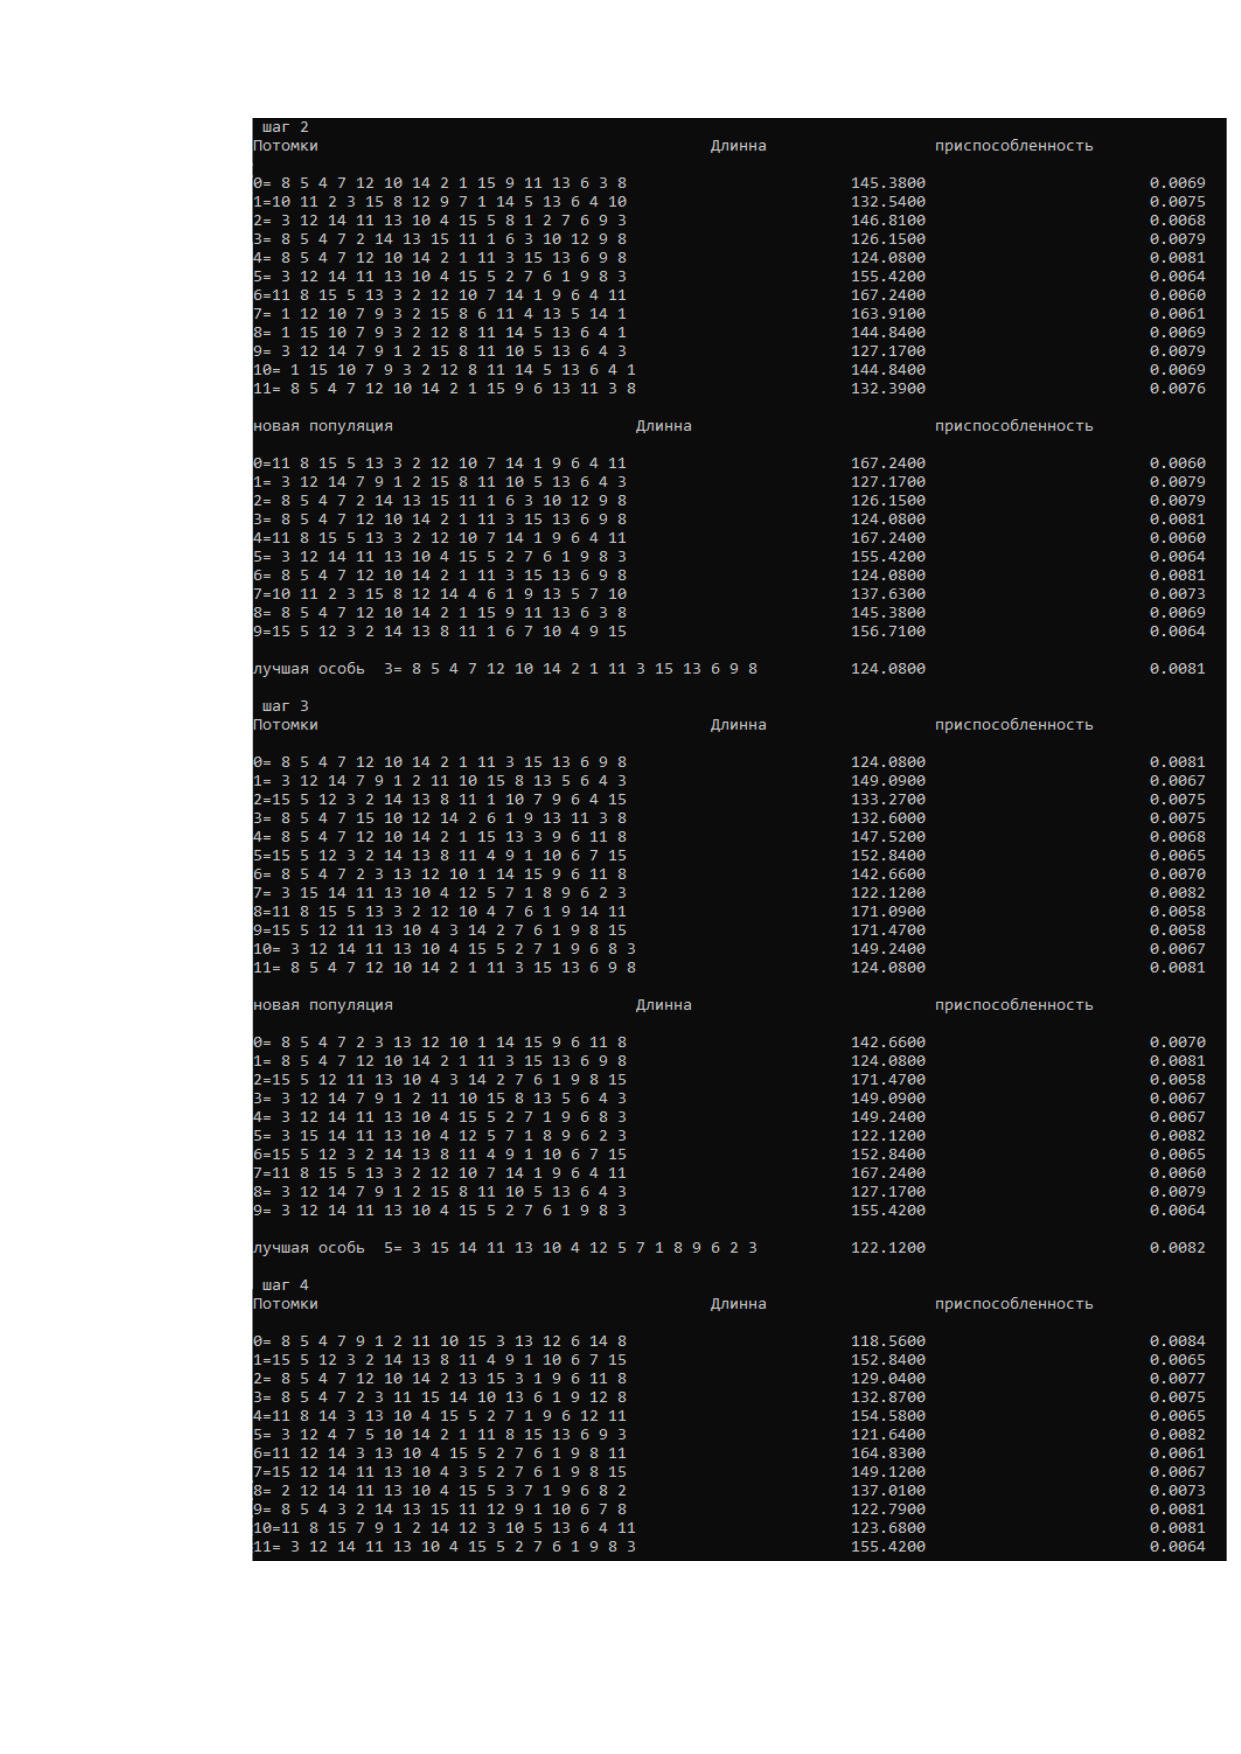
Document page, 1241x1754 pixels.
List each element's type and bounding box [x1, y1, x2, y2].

picture [252, 118, 1227, 1561]
